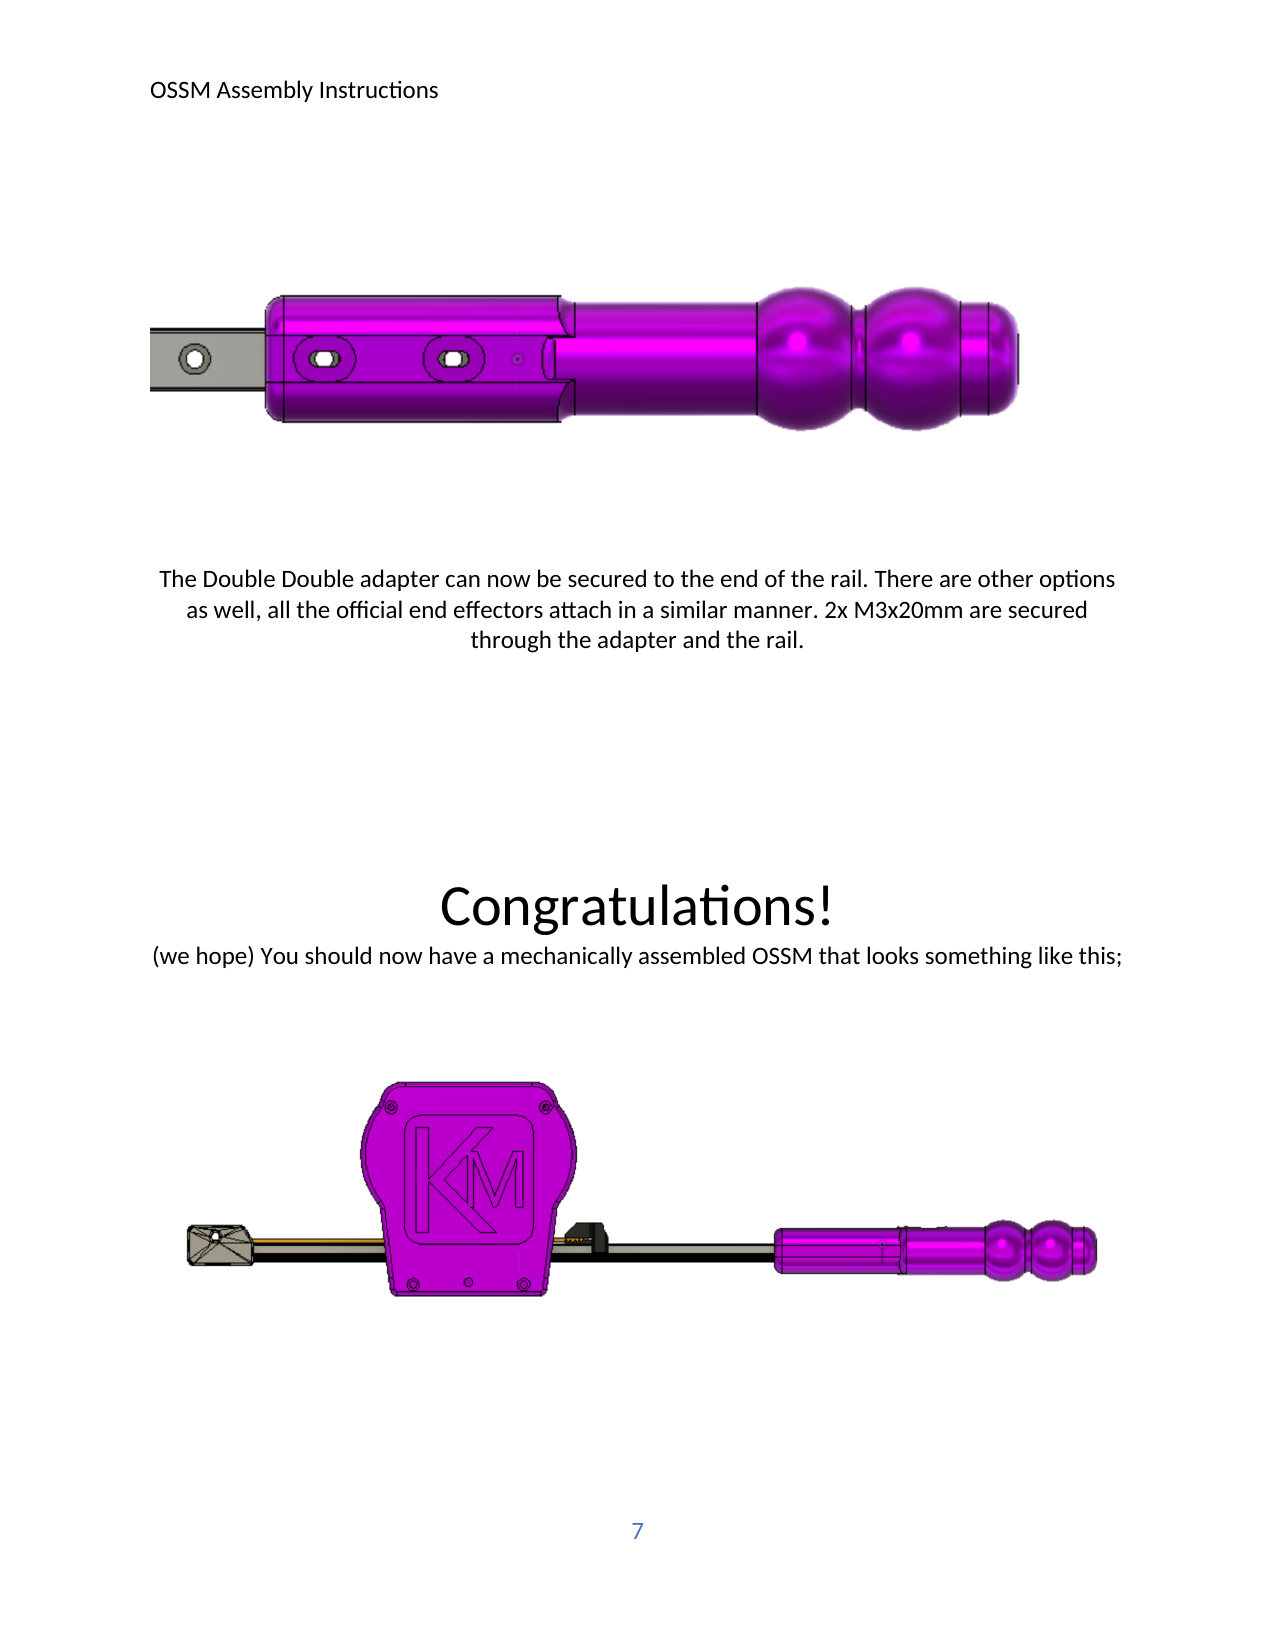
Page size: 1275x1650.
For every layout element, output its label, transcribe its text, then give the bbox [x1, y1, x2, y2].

text The Double Double adapter can now be secured to the end of the rail. There are other options as well, all the official end effectors attach in a similar manner. 2x M3x20mm are secured through the adapter and the rail. [150, 564, 1125, 655]
picture [150, 1031, 1125, 1336]
picture [150, 150, 1125, 564]
text (we hope) You should now have a mechanically assembled OSSM that looks something like this; [150, 940, 1125, 970]
text Congratulations! [150, 869, 1125, 940]
